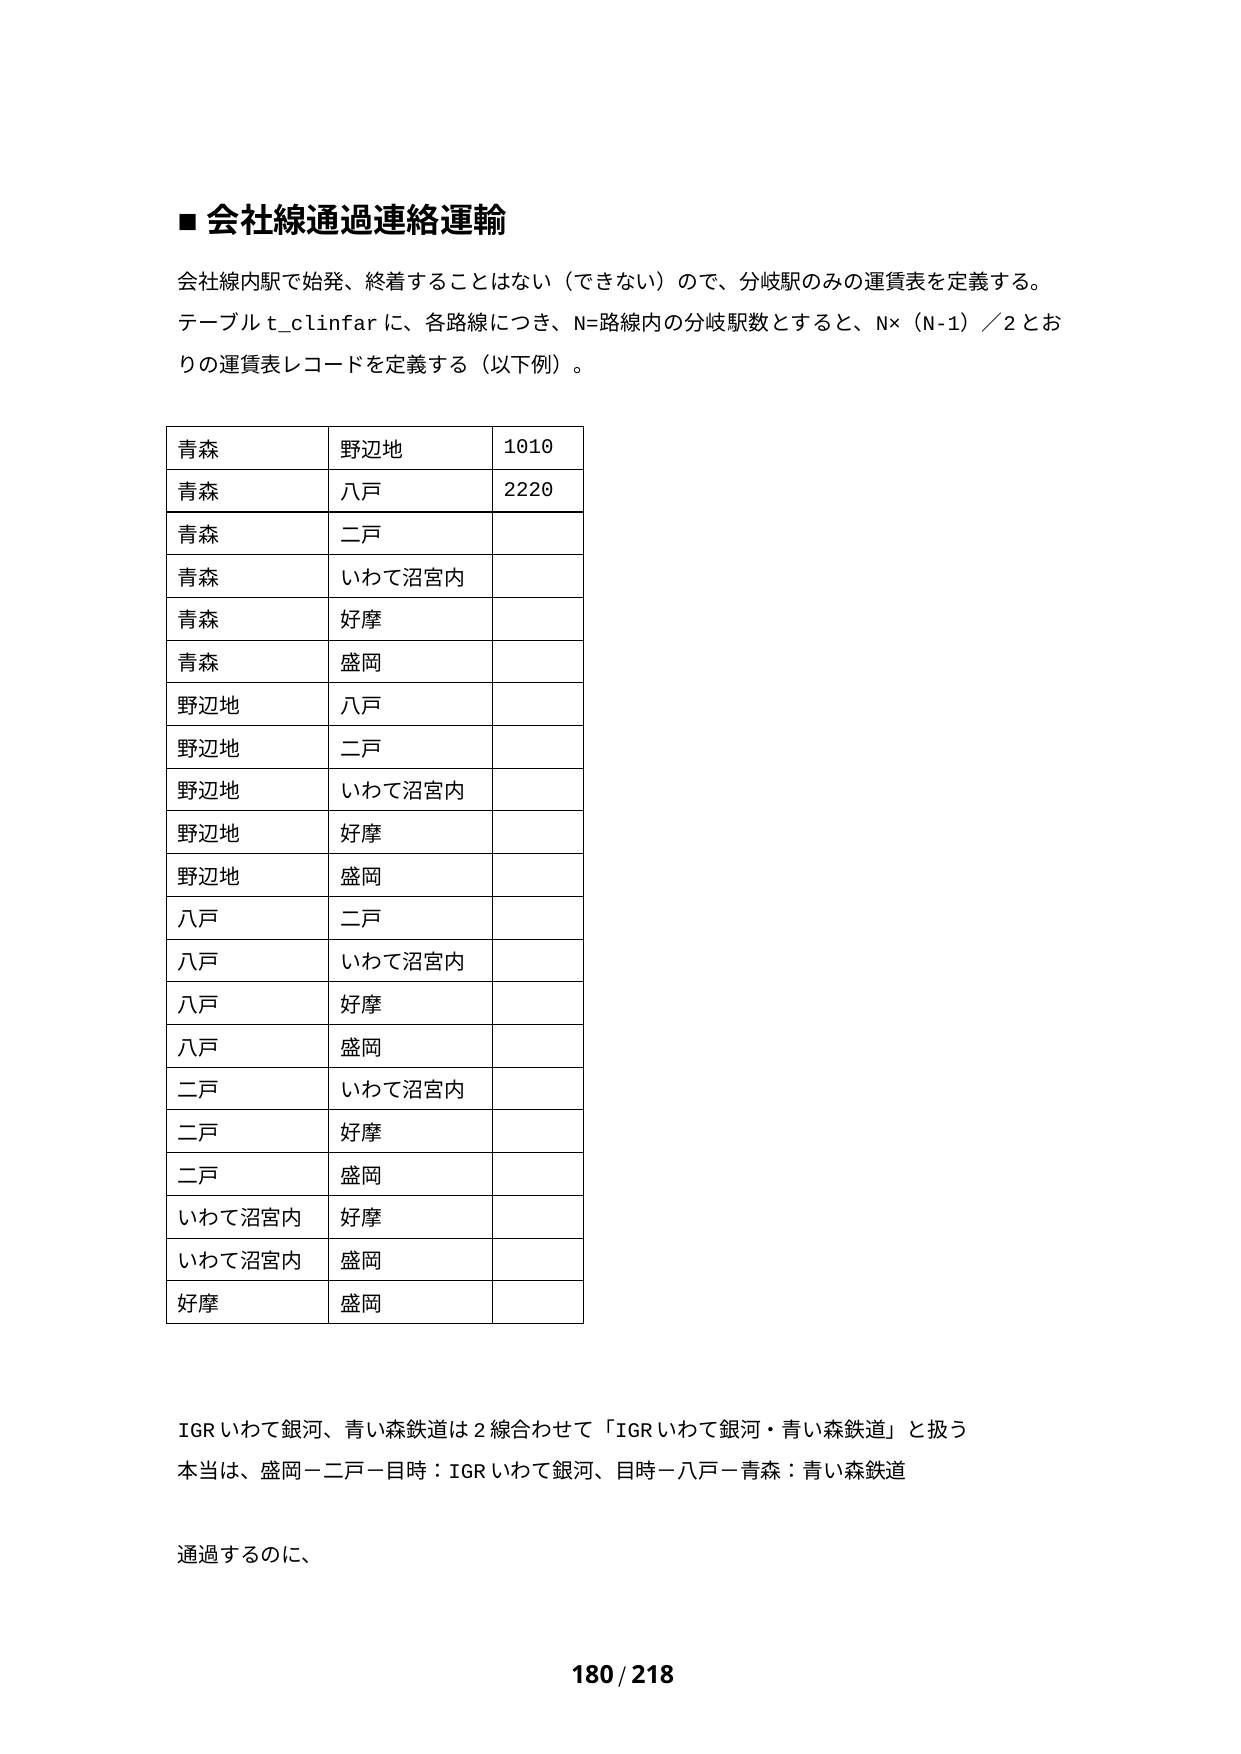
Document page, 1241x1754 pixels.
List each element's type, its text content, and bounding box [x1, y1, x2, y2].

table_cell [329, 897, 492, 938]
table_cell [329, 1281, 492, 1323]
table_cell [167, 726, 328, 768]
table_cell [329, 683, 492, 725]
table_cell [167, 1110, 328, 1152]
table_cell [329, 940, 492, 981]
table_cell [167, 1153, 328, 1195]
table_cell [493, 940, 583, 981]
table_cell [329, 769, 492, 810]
text 会社線内駅で始発、終着することはない（できない）ので、分岐駅のみの運賃表を定義する。 [177, 259, 1063, 301]
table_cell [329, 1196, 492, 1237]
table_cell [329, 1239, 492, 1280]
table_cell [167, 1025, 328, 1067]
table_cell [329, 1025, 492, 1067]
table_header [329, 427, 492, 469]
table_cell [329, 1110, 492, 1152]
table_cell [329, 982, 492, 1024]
text 通過するのに、 [177, 1532, 1063, 1574]
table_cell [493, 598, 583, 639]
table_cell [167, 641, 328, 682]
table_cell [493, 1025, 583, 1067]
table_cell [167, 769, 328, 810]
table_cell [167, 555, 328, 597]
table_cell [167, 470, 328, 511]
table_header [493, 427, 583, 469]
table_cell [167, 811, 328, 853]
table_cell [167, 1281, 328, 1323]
text 本当は、盛岡－二戸－目時：IGRいわて銀河、目時－八戸－青森：青い森鉄道 [177, 1449, 1063, 1491]
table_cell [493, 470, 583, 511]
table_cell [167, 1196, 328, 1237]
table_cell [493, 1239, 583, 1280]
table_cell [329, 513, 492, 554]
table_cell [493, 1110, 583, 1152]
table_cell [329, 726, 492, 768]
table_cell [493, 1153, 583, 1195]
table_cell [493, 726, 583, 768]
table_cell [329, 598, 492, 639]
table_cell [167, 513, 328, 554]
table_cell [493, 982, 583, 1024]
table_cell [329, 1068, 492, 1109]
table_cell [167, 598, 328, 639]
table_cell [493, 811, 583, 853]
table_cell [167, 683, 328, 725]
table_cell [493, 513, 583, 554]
text テーブルt_clinfarに、各路線につき、N=路線内の分岐駅数とすると、N×（N-1）／2とおりの運賃表レコードを定義する（以下例）。 [177, 301, 1063, 384]
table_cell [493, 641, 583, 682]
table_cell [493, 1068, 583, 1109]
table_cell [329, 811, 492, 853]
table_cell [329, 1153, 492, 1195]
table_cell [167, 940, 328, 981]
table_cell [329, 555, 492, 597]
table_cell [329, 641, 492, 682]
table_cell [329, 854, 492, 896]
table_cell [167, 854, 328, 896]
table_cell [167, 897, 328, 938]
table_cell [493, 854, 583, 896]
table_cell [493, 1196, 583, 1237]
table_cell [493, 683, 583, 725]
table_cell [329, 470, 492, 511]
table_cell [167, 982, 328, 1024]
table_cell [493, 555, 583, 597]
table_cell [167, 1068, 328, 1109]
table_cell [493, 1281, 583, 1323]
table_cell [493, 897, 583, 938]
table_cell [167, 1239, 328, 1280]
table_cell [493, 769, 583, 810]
text IGRいわて銀河、青い森鉄道は2線合わせて「IGRいわて銀河・青い森鉄道」と扱う [177, 1407, 1063, 1449]
subtitle ■ 会社線通過連絡運輸 [177, 176, 1063, 259]
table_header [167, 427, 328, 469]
